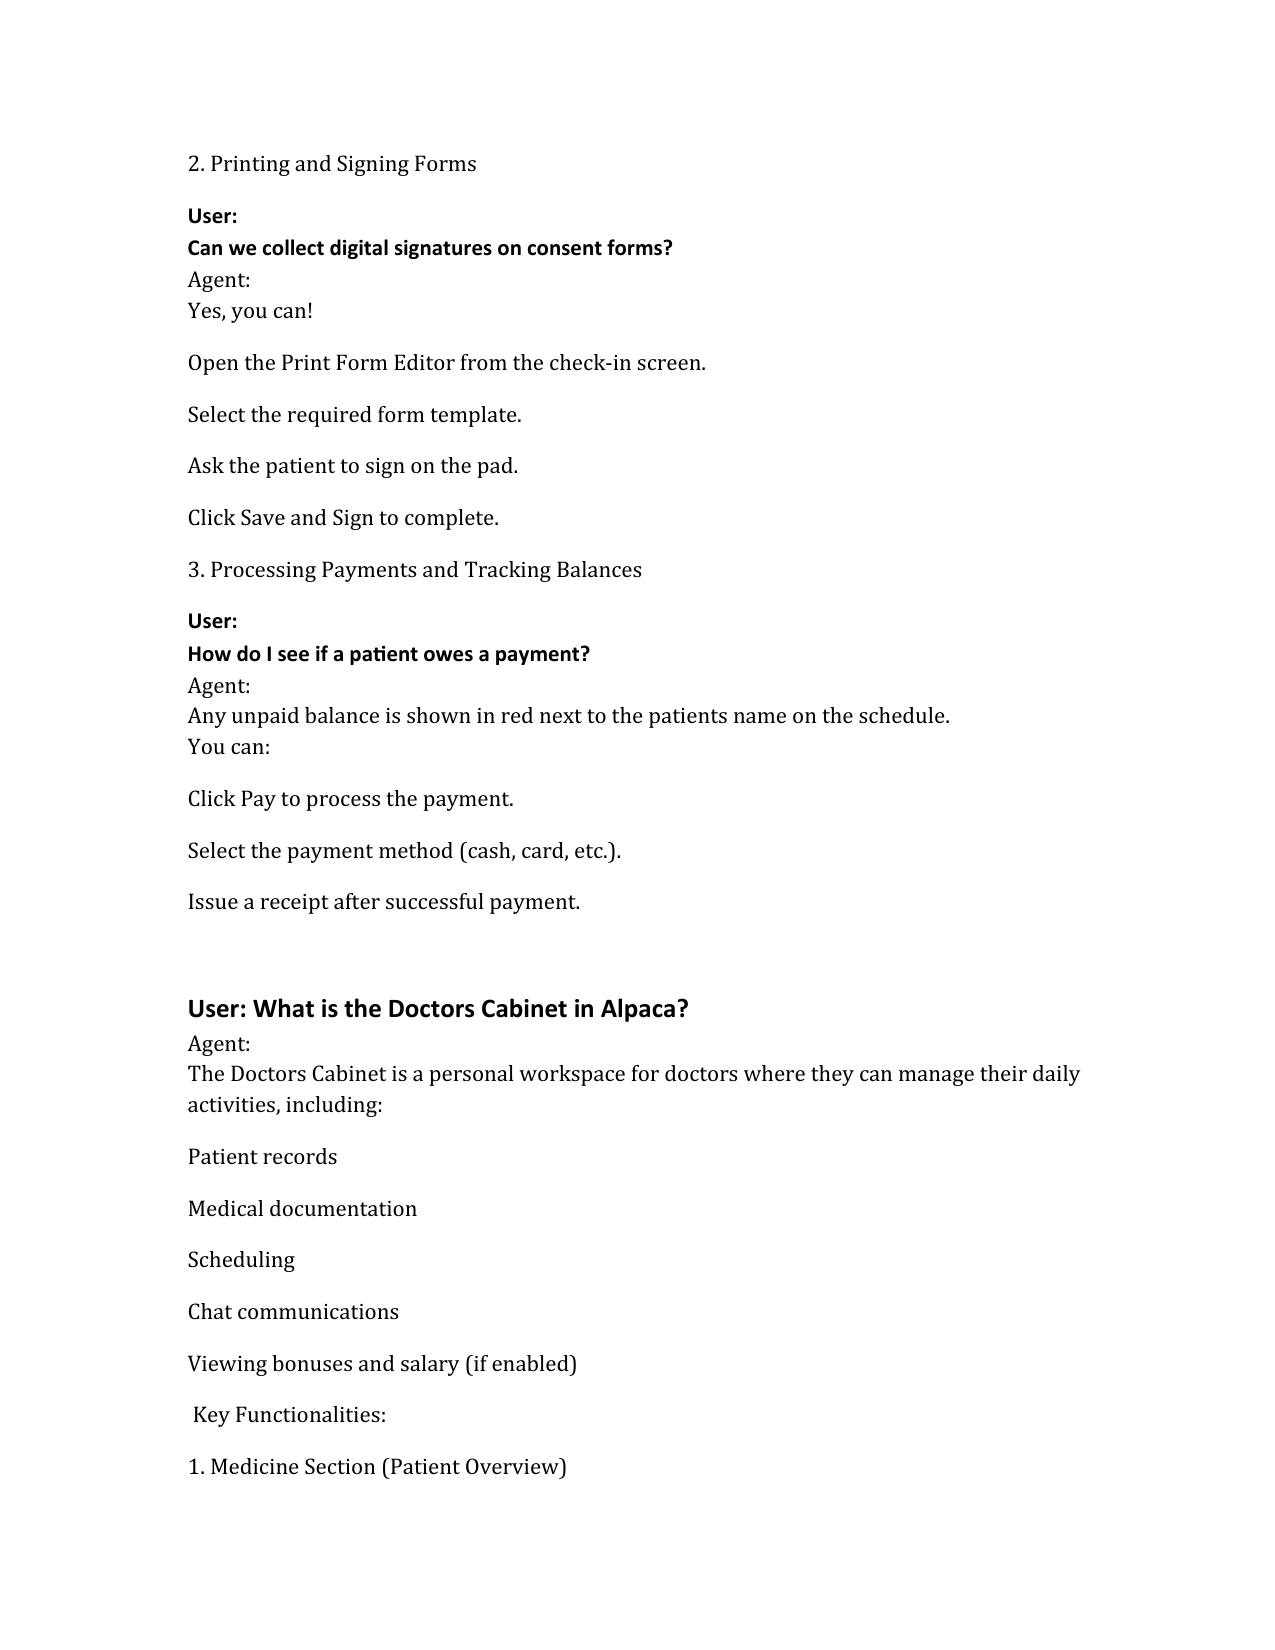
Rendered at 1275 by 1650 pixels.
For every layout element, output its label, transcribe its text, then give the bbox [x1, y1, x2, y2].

subtitle User: How do I see if a patient owes a payment? [187, 607, 1087, 667]
text Chat communications [187, 1297, 1087, 1324]
text 1. Medicine Section (Patient Overview) [187, 1452, 1087, 1479]
text Medical documentation [187, 1194, 1087, 1221]
text Select the required form template. [187, 400, 1087, 427]
text Ask the patient to sign on the pad. [187, 452, 1087, 479]
text Open the Print Form Editor from the check-in screen. [187, 348, 1087, 375]
text Key Functionalities: [187, 1401, 1087, 1428]
text 2. Printing and Signing Forms [187, 150, 1087, 177]
text Agent: The Doctors Cabinet is a personal workspace for doctors where they can manage their daily activities, including: [187, 1029, 1087, 1118]
text Patient records [187, 1142, 1087, 1169]
text Scheduling [187, 1246, 1087, 1273]
text 3. Processing Payments and Tracking Balances [187, 555, 1087, 582]
text Select the payment method (cash, card, etc.). [187, 836, 1087, 863]
text Issue a receipt after successful payment. [187, 888, 1087, 915]
text Viewing bonuses and salary (if enabled) [187, 1349, 1087, 1376]
text Click Pay to process the payment. [187, 784, 1087, 811]
subtitle User: Can we collect digital signatures on consent forms? [187, 202, 1087, 262]
text Click Save and Sign to complete. [187, 503, 1087, 530]
subtitle User: What is the Doctors Cabinet in Alpaca? [187, 991, 1087, 1024]
text Agent: Yes, you can! [187, 266, 1087, 324]
text Agent: Any unpaid balance is shown in red next to the patients name on the schedule. You can: [187, 671, 1087, 760]
